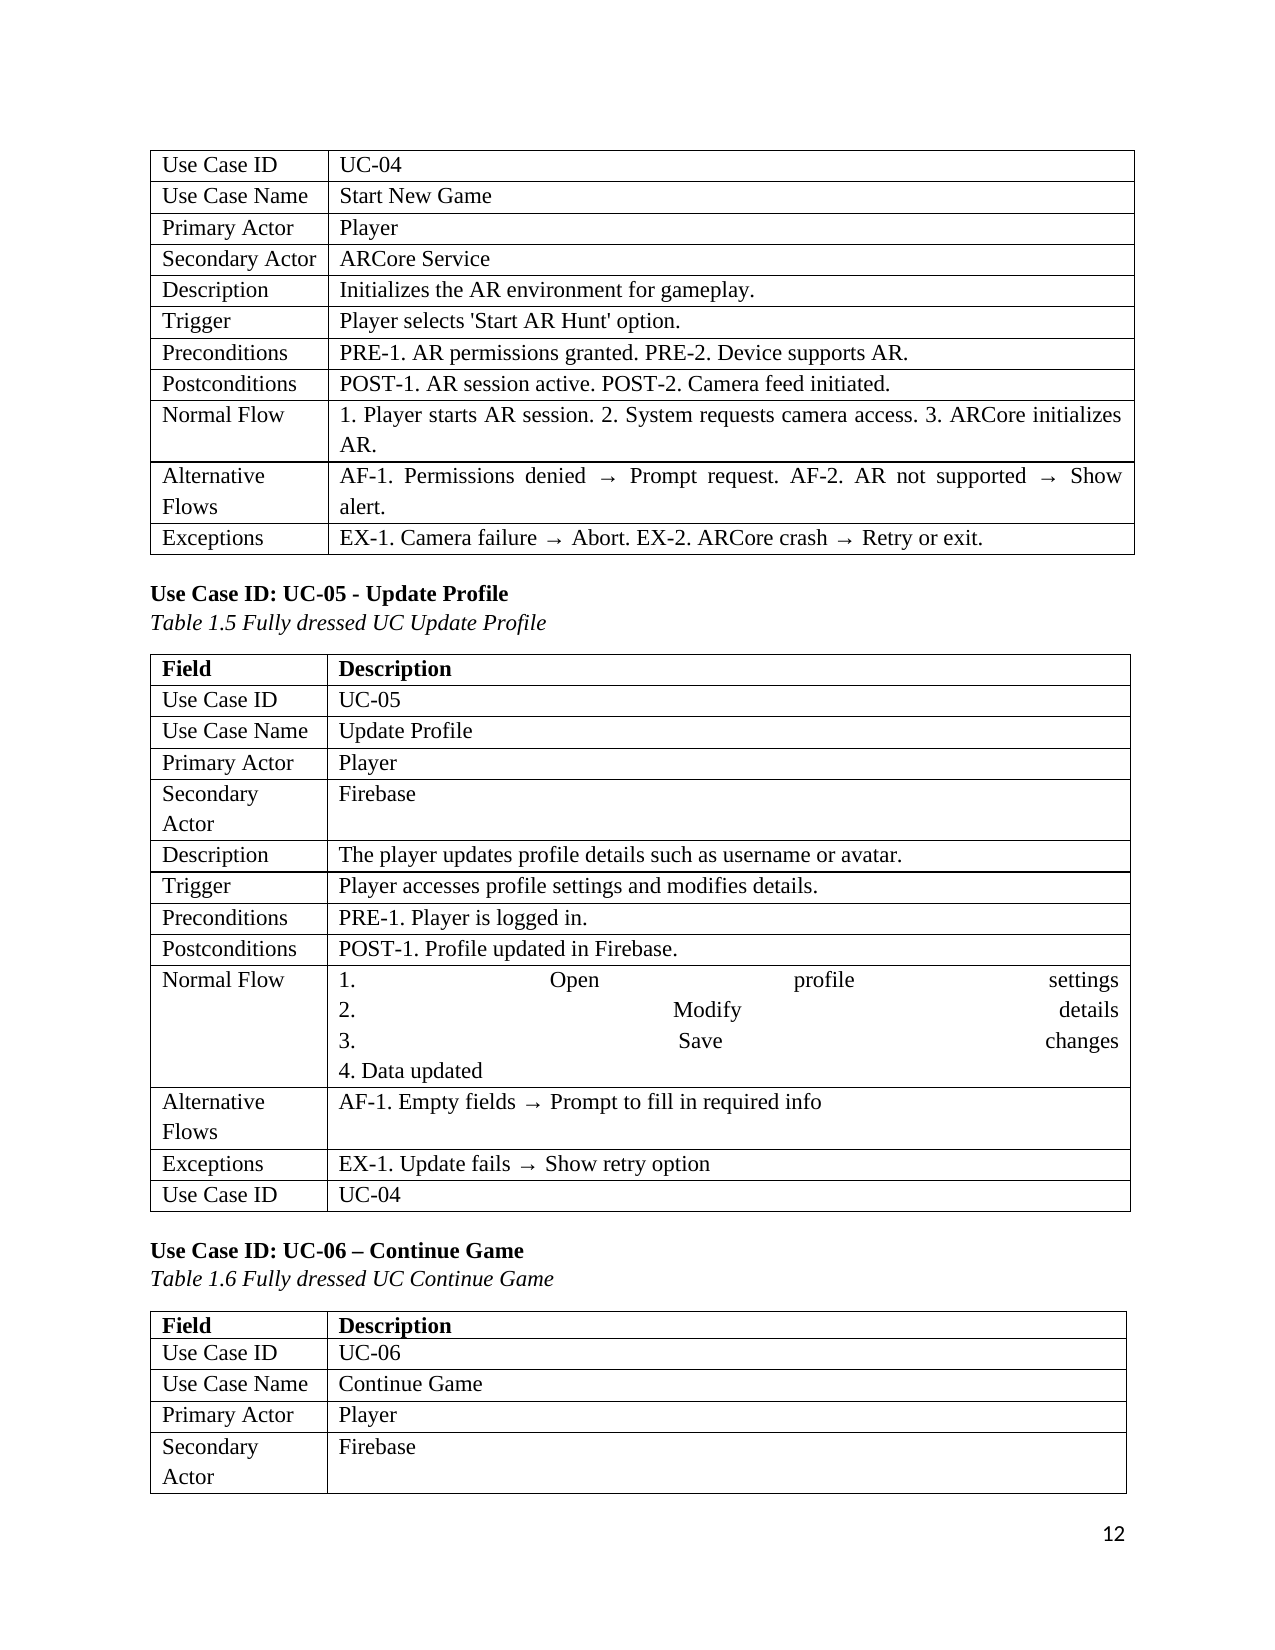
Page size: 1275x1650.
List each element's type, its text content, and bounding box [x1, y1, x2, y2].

text Table 1.6 Fully dressed UC Continue Game [150, 1266, 1125, 1292]
table_cell AF-1. Empty fields → Prompt to fill in required info [328, 1088, 1130, 1148]
table_cell Alternative Flows [151, 463, 328, 523]
table_cell Use Case Name [151, 717, 327, 747]
table_cell UC-04 [328, 1181, 1130, 1211]
table_cell UC-05 [328, 686, 1130, 716]
table_cell Start New Game [329, 182, 1134, 212]
table_cell Continue Game [328, 1370, 1126, 1401]
table_cell UC-06 [328, 1339, 1126, 1369]
table_cell Use Case Name [151, 182, 328, 212]
table_cell Firebase [328, 780, 1130, 840]
table_cell Player accesses profile settings and modifies details. [328, 873, 1130, 903]
table_cell EX-1. Camera failure → Abort. EX-2. ARCore crash → Retry or exit. [329, 524, 1134, 554]
table_cell Trigger [151, 307, 328, 337]
subtitle Use Case ID: UC-05 - Update Profile [150, 580, 1125, 607]
table_cell Use Case ID [151, 686, 327, 716]
table_cell POST-1. AR session active. POST-2. Camera feed initiated. [329, 370, 1134, 400]
table_cell 1. Open profile settings 2. Modify details 3. Save changes 4. Data updated [328, 966, 1130, 1087]
table_cell Description [151, 276, 328, 306]
table_cell Description [151, 841, 327, 871]
table_cell ARCore Service [329, 245, 1134, 275]
table_header Description [328, 655, 1130, 685]
table_cell Primary Actor [151, 1402, 327, 1432]
table_header Field [151, 655, 327, 685]
table_cell Initializes the AR environment for gameplay. [329, 276, 1134, 306]
table_header Field [151, 1312, 327, 1338]
table_cell Alternative Flows [151, 1088, 327, 1148]
table_cell Normal Flow [151, 966, 327, 1087]
table_cell Player [328, 749, 1130, 779]
table_cell Secondary Actor [151, 780, 327, 840]
table_cell Primary Actor [151, 214, 328, 244]
table_cell Player [329, 214, 1134, 244]
table_cell Player selects 'Start AR Hunt' option. [329, 307, 1134, 337]
table_cell Trigger [151, 873, 327, 903]
table_cell Update Profile [328, 717, 1130, 747]
table_cell POST-1. Profile updated in Firebase. [328, 935, 1130, 965]
table_cell Primary Actor [151, 749, 327, 779]
table_cell Preconditions [151, 339, 328, 369]
table_cell AF-1. Permissions denied → Prompt request. AF-2. AR not supported → Show alert. [329, 463, 1134, 523]
table_cell Secondary Actor [151, 1433, 327, 1493]
table_cell Player [328, 1402, 1126, 1432]
subtitle Use Case ID: UC-06 – Continue Game [150, 1237, 1125, 1263]
table_cell Preconditions [151, 904, 327, 934]
table_cell EX-1. Update fails → Show retry option [328, 1150, 1130, 1180]
table_cell UC-04 [329, 151, 1134, 181]
table_cell Use Case ID [151, 1181, 327, 1211]
table_cell Exceptions [151, 1150, 327, 1180]
table_cell Postconditions [151, 370, 328, 400]
table_cell Use Case ID [151, 1339, 327, 1369]
table_header Description [328, 1312, 1126, 1338]
table_cell Use Case ID [151, 151, 328, 181]
table_cell 1. Player starts AR session. 2. System requests camera access. 3. ARCore initializes AR. [329, 401, 1134, 461]
table_cell Postconditions [151, 935, 327, 965]
table_cell Secondary Actor [151, 245, 328, 275]
table_cell The player updates profile details such as username or avatar. [328, 841, 1130, 871]
table_cell PRE-1. Player is logged in. [328, 904, 1130, 934]
table_cell Exceptions [151, 524, 328, 554]
table_cell Firebase [328, 1433, 1126, 1493]
text Table 1.5 Fully dressed UC Update Profile [150, 609, 1125, 635]
table_cell PRE-1. AR permissions granted. PRE-2. Device supports AR. [329, 339, 1134, 369]
table_cell Use Case Name [151, 1370, 327, 1401]
table_cell Normal Flow [151, 401, 328, 461]
